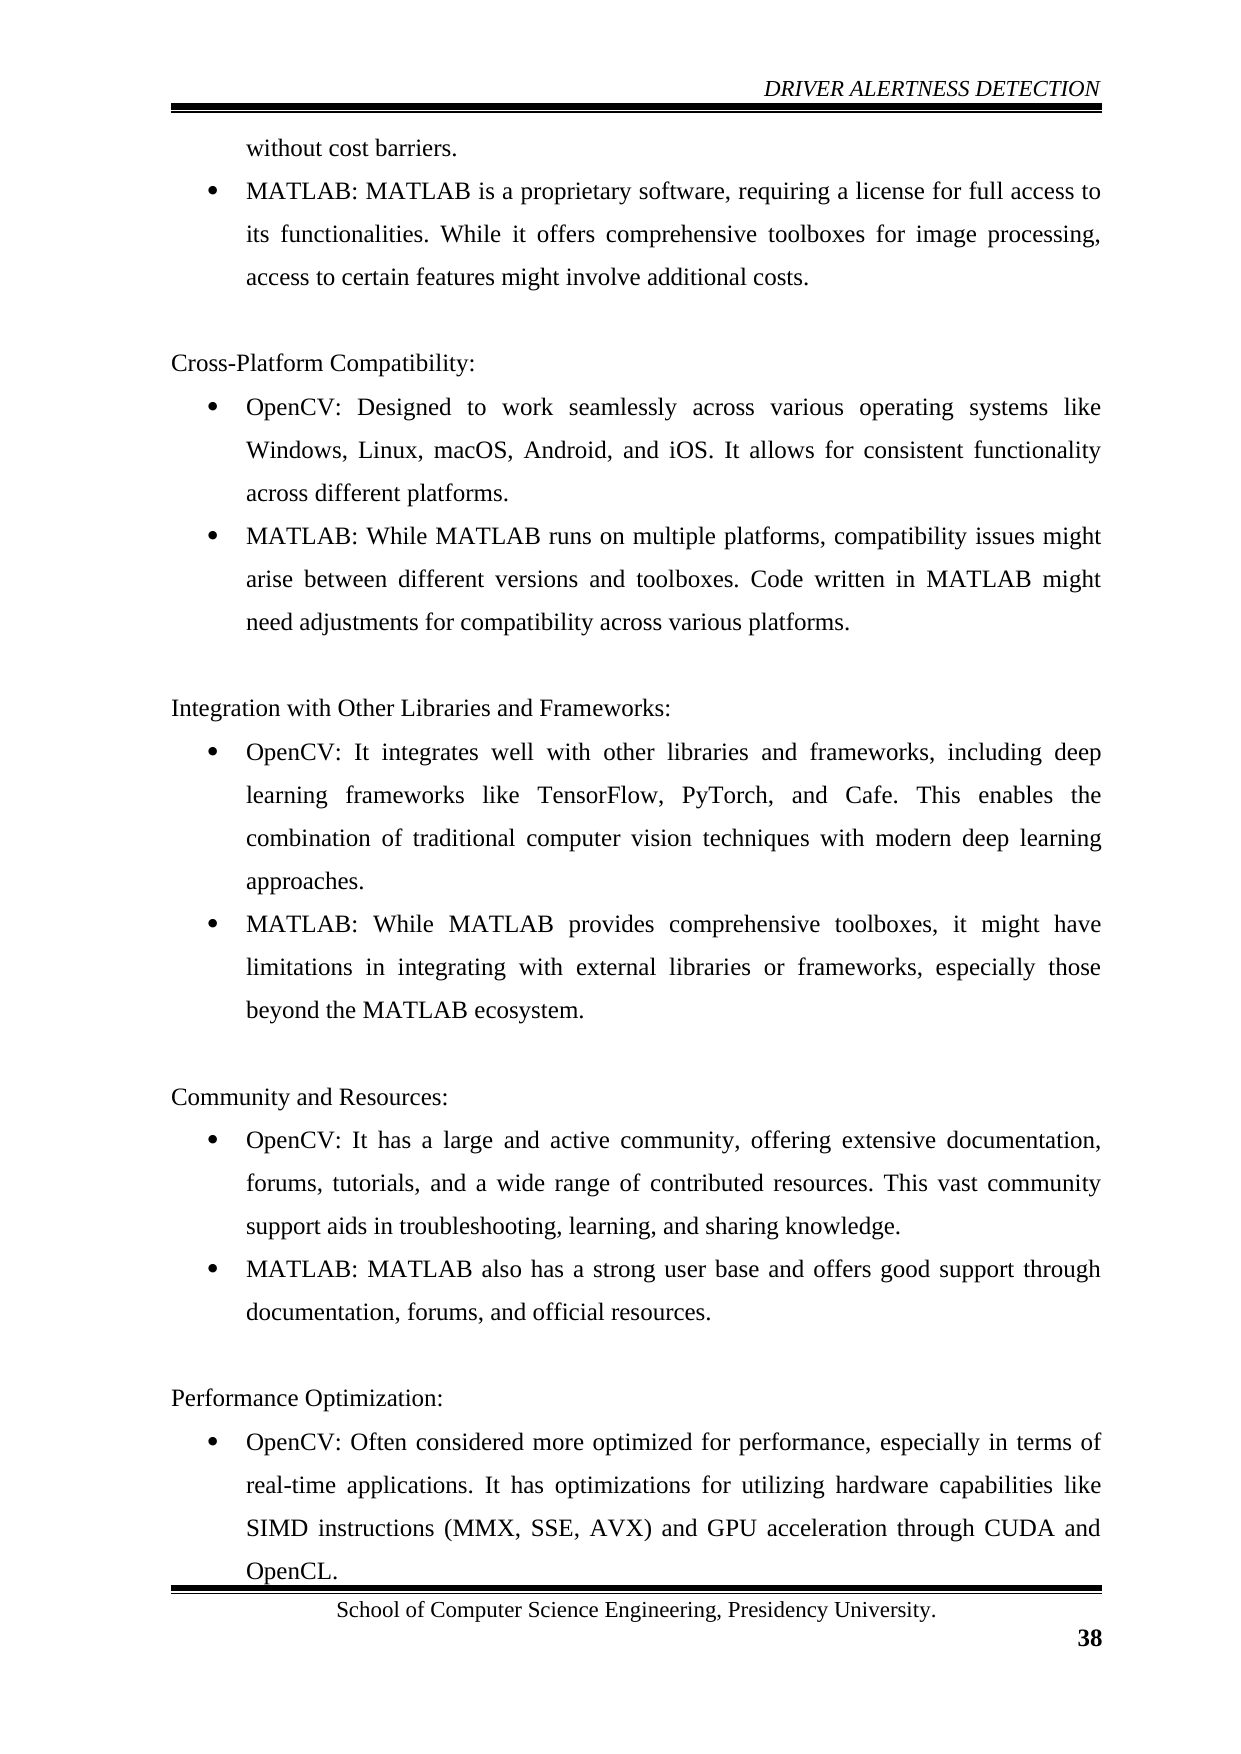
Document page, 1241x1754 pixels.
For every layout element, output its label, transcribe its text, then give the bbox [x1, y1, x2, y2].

list OpenCV: It has a large and active community, offering extensive documentation, forums, tutorials, and a wide range of contributed resources. This vast community support aids in troubleshooting, learning, and sharing knowledge. [208, 1125, 1102, 1240]
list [208, 133, 1102, 162]
text Integration with Other Libraries and Frameworks: [171, 693, 1102, 722]
text Community and Resources: [171, 1082, 1102, 1110]
text Performance Optimization: [171, 1383, 1102, 1412]
list OpenCV: It integrates well with other libraries and frameworks, including deep learning frameworks like TensorFlow, PyTorch, and Cafe. This enables the combination of traditional computer vision techniques with modern deep learning approaches. [208, 737, 1102, 895]
list MATLAB: MATLAB is a proprietary software, requiring a license for full access to its functionalities. While it offers comprehensive toolboxes for image processing, access to certain features might involve additional costs. [208, 176, 1102, 291]
list MATLAB: While MATLAB provides comprehensive toolboxes, it might have limitations in integrating with external libraries or frameworks, especially those beyond the MATLAB ecosystem. [208, 909, 1102, 1024]
text Cross-Platform Compatibility: [171, 348, 1102, 377]
list OpenCV: Designed to work seamlessly across various operating systems like Windows, Linux, macOS, Android, and iOS. It allows for consistent functionality across different platforms. [208, 392, 1102, 507]
list MATLAB: MATLAB also has a strong user base and offers good support through documentation, forums, and official resources. [208, 1254, 1102, 1326]
list MATLAB: While MATLAB runs on multiple platforms, compatibility issues might arise between different versions and toolboxes. Code written in MATLAB might need adjustments for compatibility across various platforms. [208, 521, 1102, 636]
list OpenCV: Often considered more optimized for performance, especially in terms of real-time applications. It has optimizations for utilizing hardware capabilities like SIMD instructions (MMX, SSE, AVX) and GPU acceleration through CUDA and OpenCL. [208, 1427, 1102, 1585]
